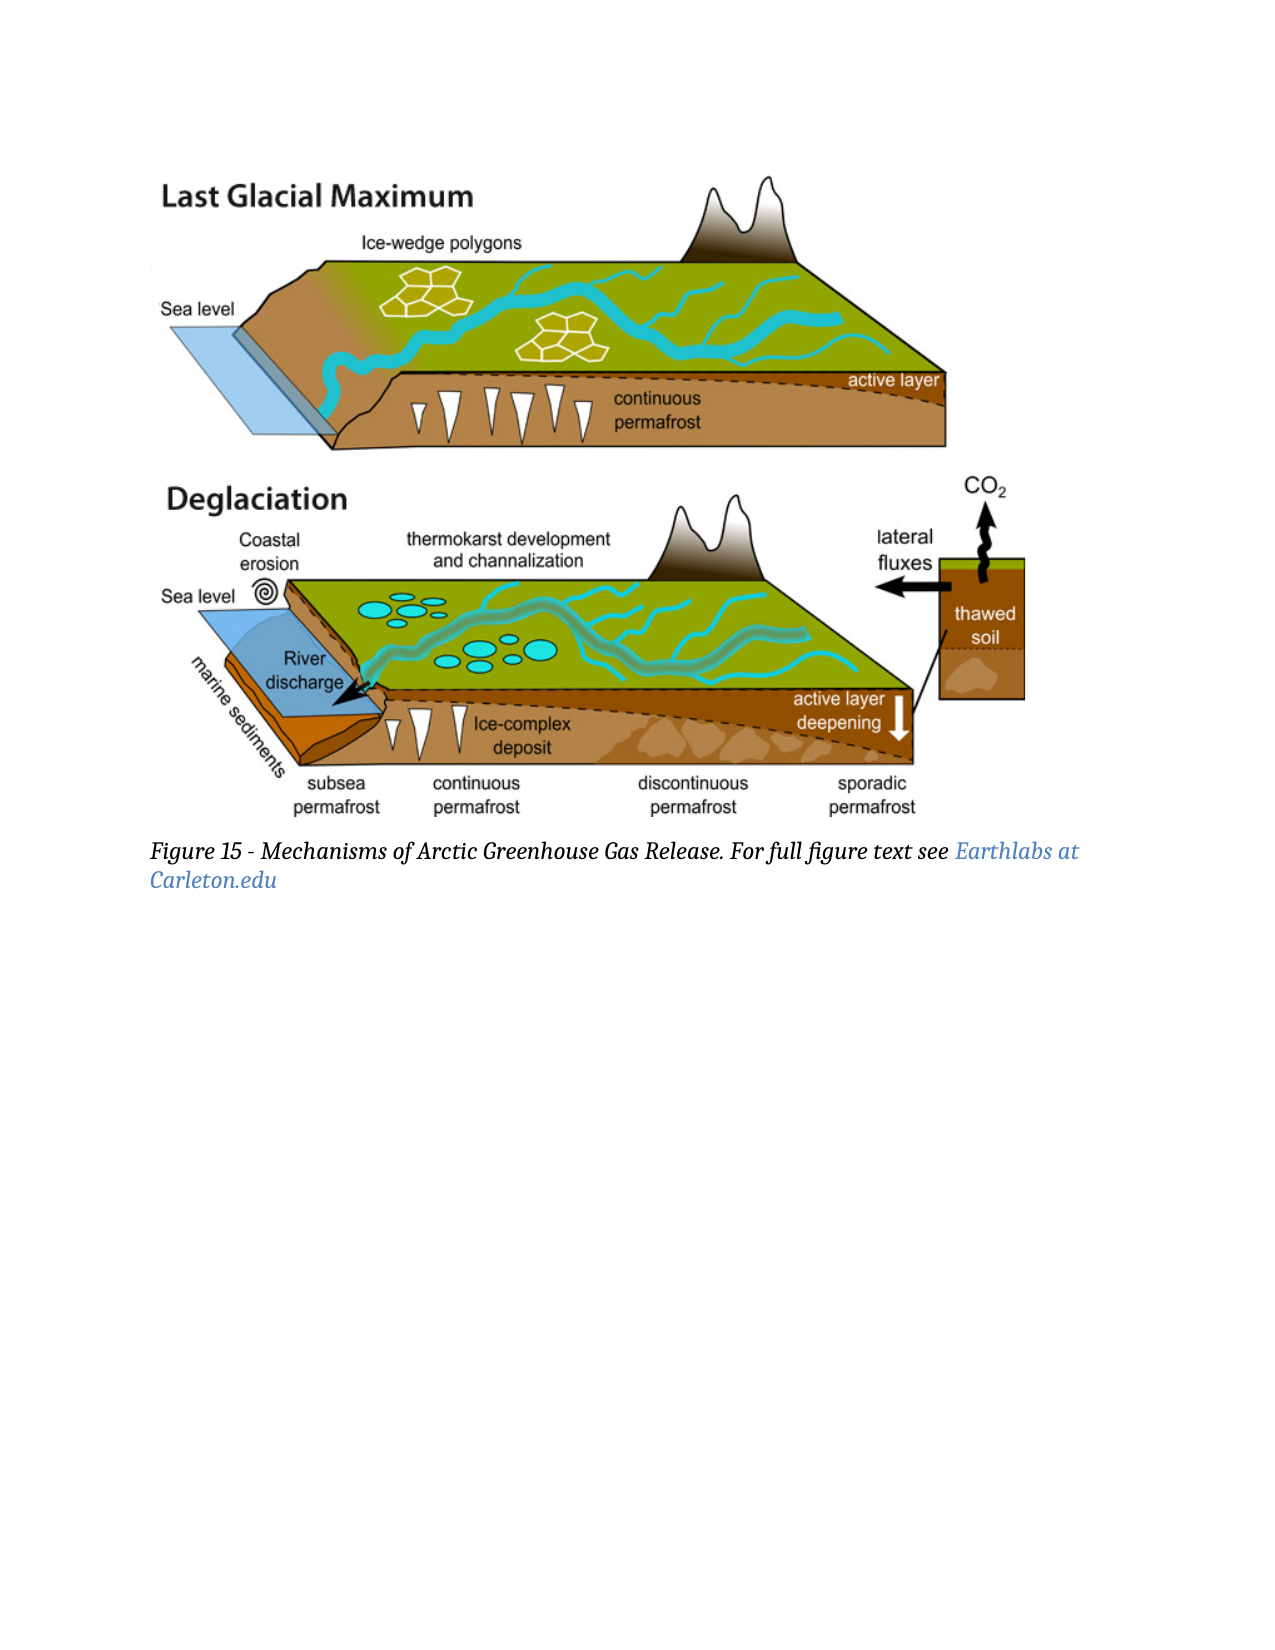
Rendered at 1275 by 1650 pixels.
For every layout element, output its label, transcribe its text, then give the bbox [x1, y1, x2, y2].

text Figure 15 - Mechanisms of Arctic Greenhouse Gas Release. For full figure text see Earthlabs at Carleton.edu [150, 837, 1125, 894]
picture [150, 150, 1025, 817]
